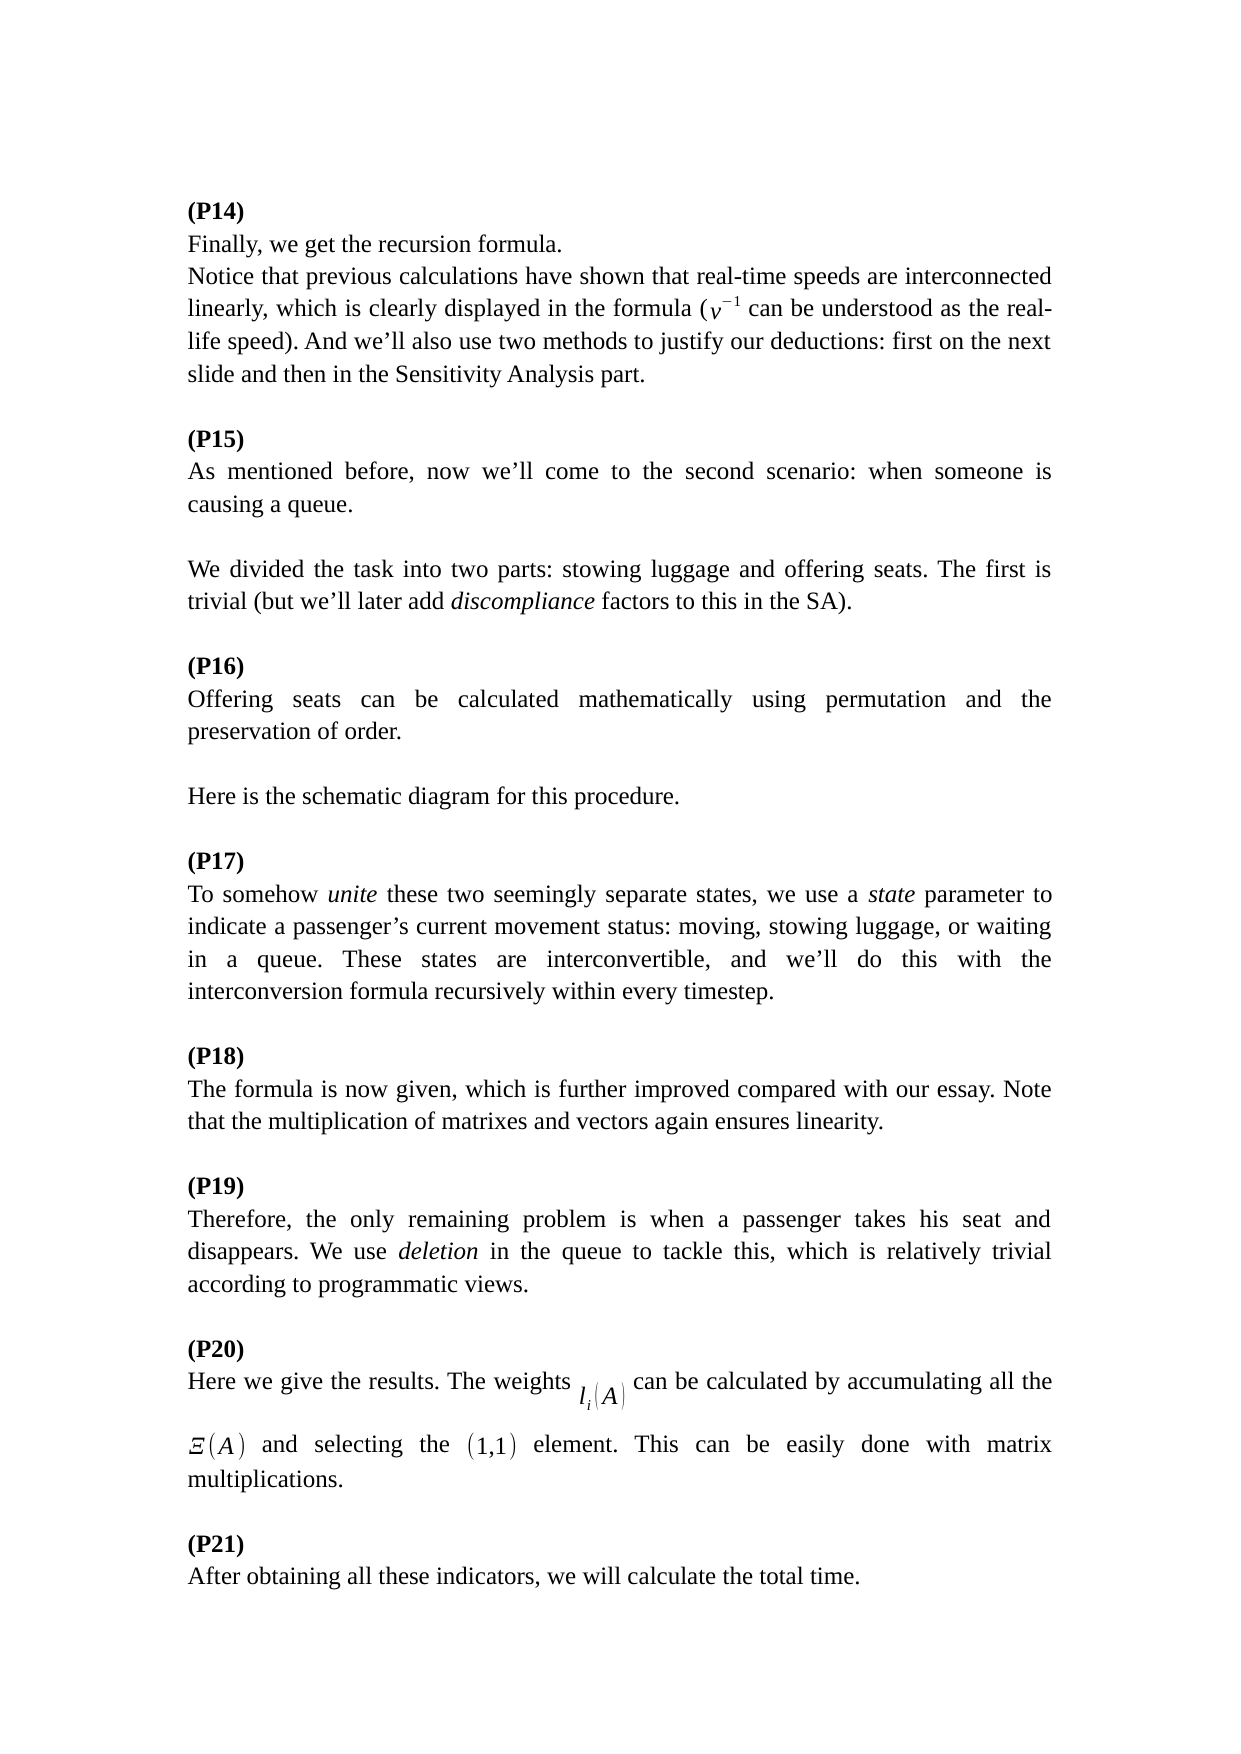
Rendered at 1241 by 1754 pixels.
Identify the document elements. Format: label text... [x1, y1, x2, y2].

text Here is the schematic diagram for this procedure. [187, 779, 1053, 812]
text (P18) [187, 1039, 1053, 1072]
text Here we give the results. The weights can be calculated by accumulating all the and selecting the element. This can be easily done with matrix multiplications. [187, 1364, 1053, 1494]
text We divided the task into two parts: stowing luggage and offering seats. The first is trivial (but we’ll later add discompliance factors to this in the SA). [187, 552, 1053, 617]
text (P17) [187, 844, 1053, 877]
text The formula is now given, which is further improved compared with our essay. Note that the multiplication of matrixes and vectors again ensures linearity. [187, 1072, 1053, 1137]
text (P20) [187, 1332, 1053, 1364]
text After obtaining all these indicators, we will calculate the total time. [187, 1559, 1053, 1592]
text Finally, we get the recursion formula. [187, 227, 1053, 259]
text (P14) [187, 194, 1053, 227]
text As mentioned before, now we’ll come to the second scenario: when someone is causing a queue. [187, 454, 1053, 519]
text (P19) [187, 1169, 1053, 1202]
text To somehow unite these two seemingly separate states, we use a state parameter to indicate a passenger’s current movement status: moving, stowing luggage, or waiting in a queue. These states are interconvertible, and we’ll do this with the interconversion formula recursively within every timestep. [187, 877, 1053, 1007]
text Notice that previous calculations have shown that real-time speeds are interconnected linearly, which is clearly displayed in the formula ( can be understood as the real-life speed). And we’ll also use two methods to justify our deductions: first on the next slide and then in the Sensitivity Analysis part. [187, 259, 1053, 389]
text (P16) [187, 649, 1053, 682]
text (P15) [187, 422, 1053, 454]
text Therefore, the only remaining problem is when a passenger takes his seat and disappears. We use deletion in the queue to tackle this, which is relatively trivial according to programmatic views. [187, 1202, 1053, 1299]
text (P21) [187, 1527, 1053, 1559]
text Offering seats can be calculated mathematically using permutation and the preservation of order. [187, 682, 1053, 747]
